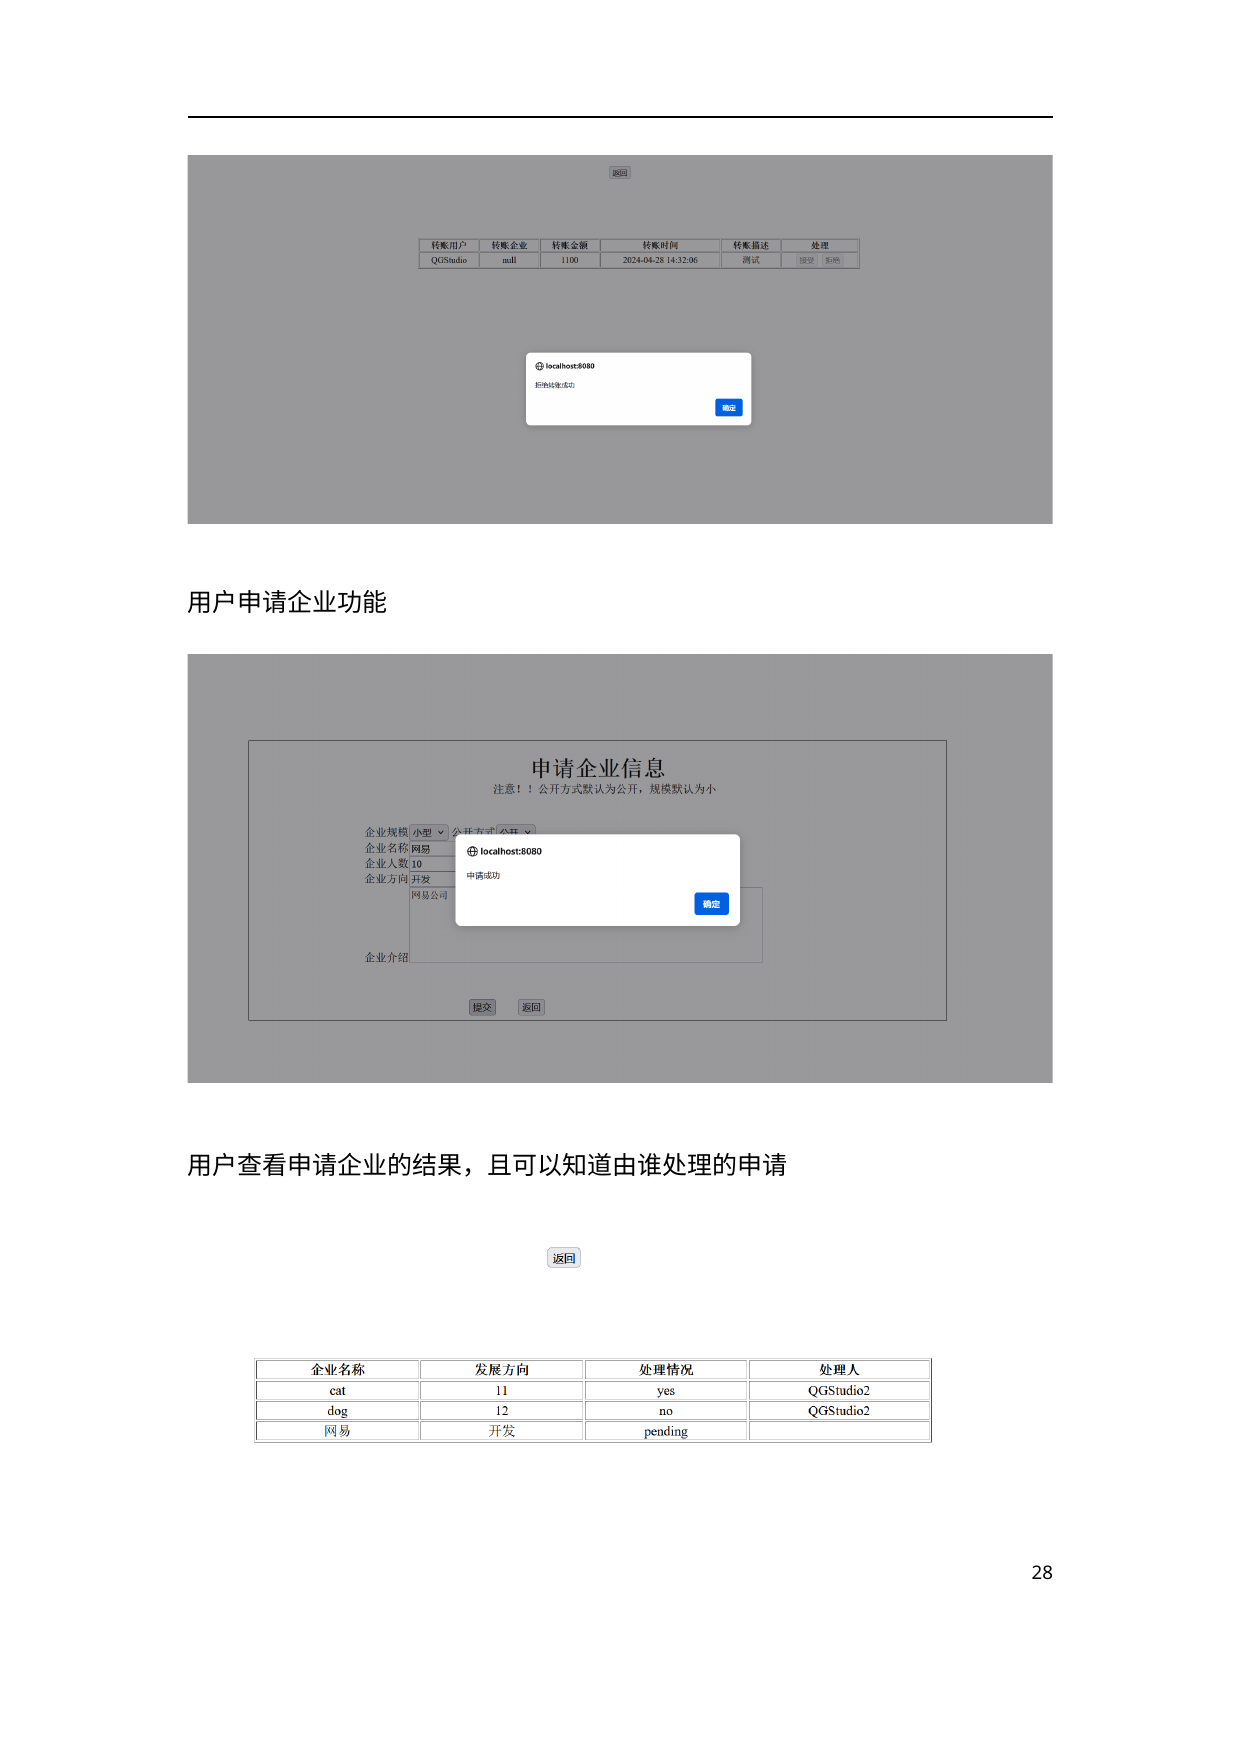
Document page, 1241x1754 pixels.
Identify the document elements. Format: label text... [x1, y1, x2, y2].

text 用户查看申请企业的结果，且可以知道由谁处理的申请 [187, 1131, 1053, 1196]
picture [187, 1218, 1053, 1531]
picture [187, 654, 1053, 1083]
picture [187, 155, 1053, 524]
text 用户申请企业功能 [187, 568, 1053, 633]
